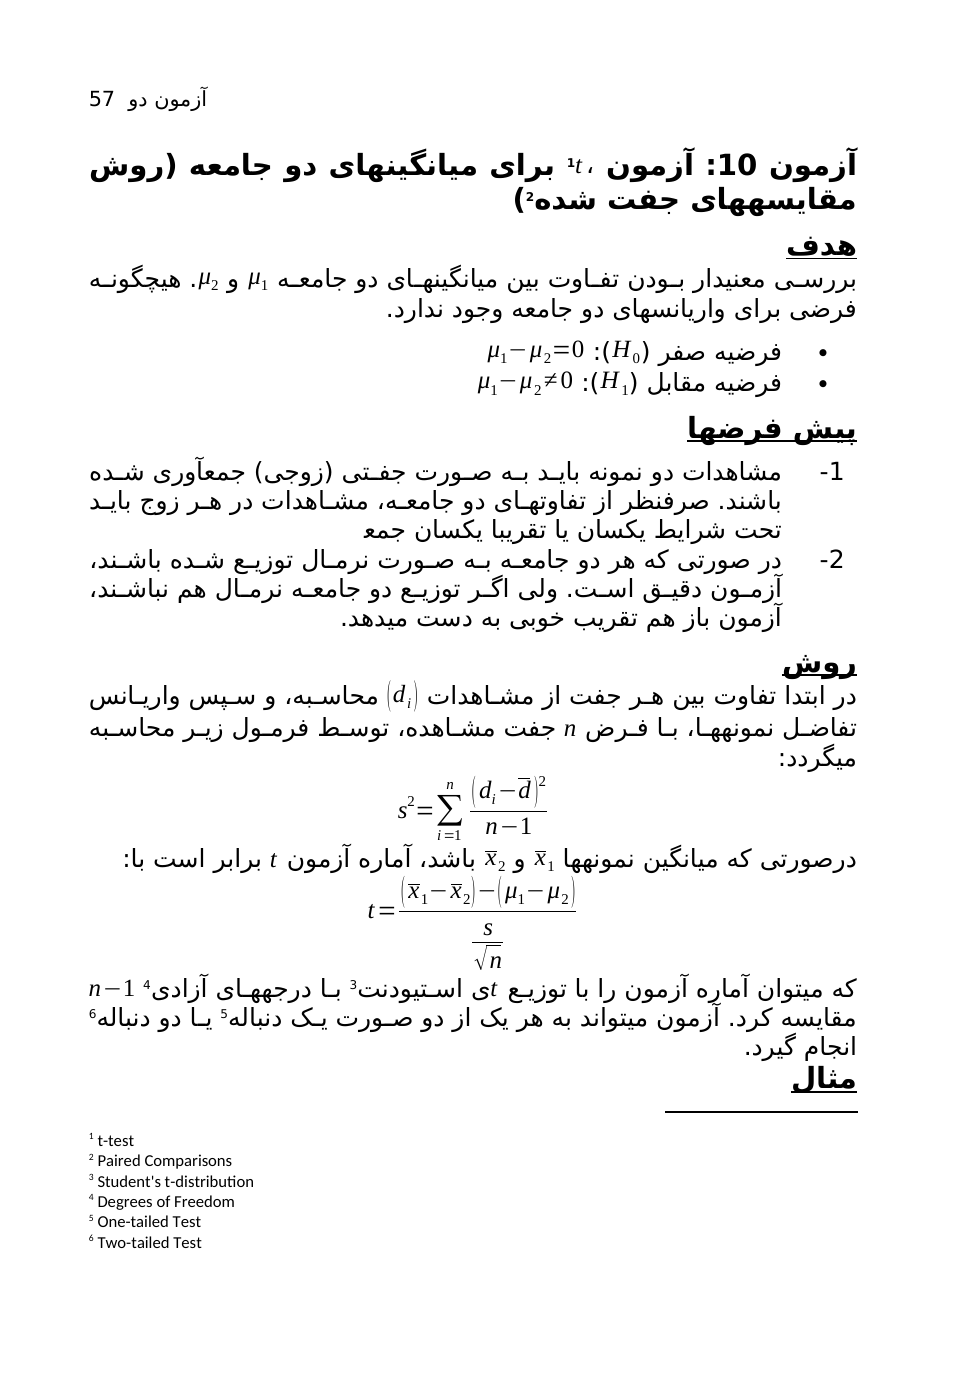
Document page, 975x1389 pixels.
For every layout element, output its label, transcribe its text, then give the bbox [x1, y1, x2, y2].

text بررسی معنی‏دار بودن تفاوت بین میانگین‏های دو جامعه و . هیچگونه فرضی برای واریانس‏های دو جامعه وجود ندارد. [89, 263, 857, 323]
text که می‏توان آماره آزمون را با توزیع ی استیودنت با درجه‏های آزادی مقایسه کرد. آزمون می‏تواند به هر یک از دو صورت یک دنباله یا دو دنباله انجام گیرد. [89, 974, 857, 1062]
list مشاهدات دو نمونه باید به صورت جفتی (زوجی) جمع‏آوری شده باشند. صرفنظر از تفاوت‏های دو جامعه، مشاهدات در هر زوج باید تحت شرایط یکسان یا تقریبا یکسان جمع‏آوری شده باشند. [89, 457, 819, 545]
text در ابتدا تفاوت بین هر جفت از مشاهدات محاسبه، و سپس واریانس تفاضل‏ نمونه‏ها، با فرض جفت مشاهده، توسط فرمول زیر محاسبه می‏گردد: [89, 679, 857, 772]
text روش [89, 645, 857, 679]
text مثال [89, 1062, 857, 1096]
text پیش فرض‏ها [89, 411, 857, 445]
list فرضیه مقابل (): [89, 367, 819, 398]
list فرضیه صفر (): [89, 336, 819, 367]
list در صورتی که هر دو جامعه به صورت نرمال توزیع شده باشند، آزمون دقیق است. ولی اگر توزیع دو جامعه نرمال هم نباشند، آزمون باز هم تقریب خوبی به دست می‏دهد. [89, 545, 819, 632]
text هدف [89, 229, 857, 263]
subtitle آزمون 10: آزمون برای میانگین‏های دو جامعه (روش مقایسه‏های جفت شده) [89, 148, 857, 216]
text درصورتی که میانگین نمونه‏ها و باشد، آماره آزمون برابر است با: [89, 843, 857, 875]
